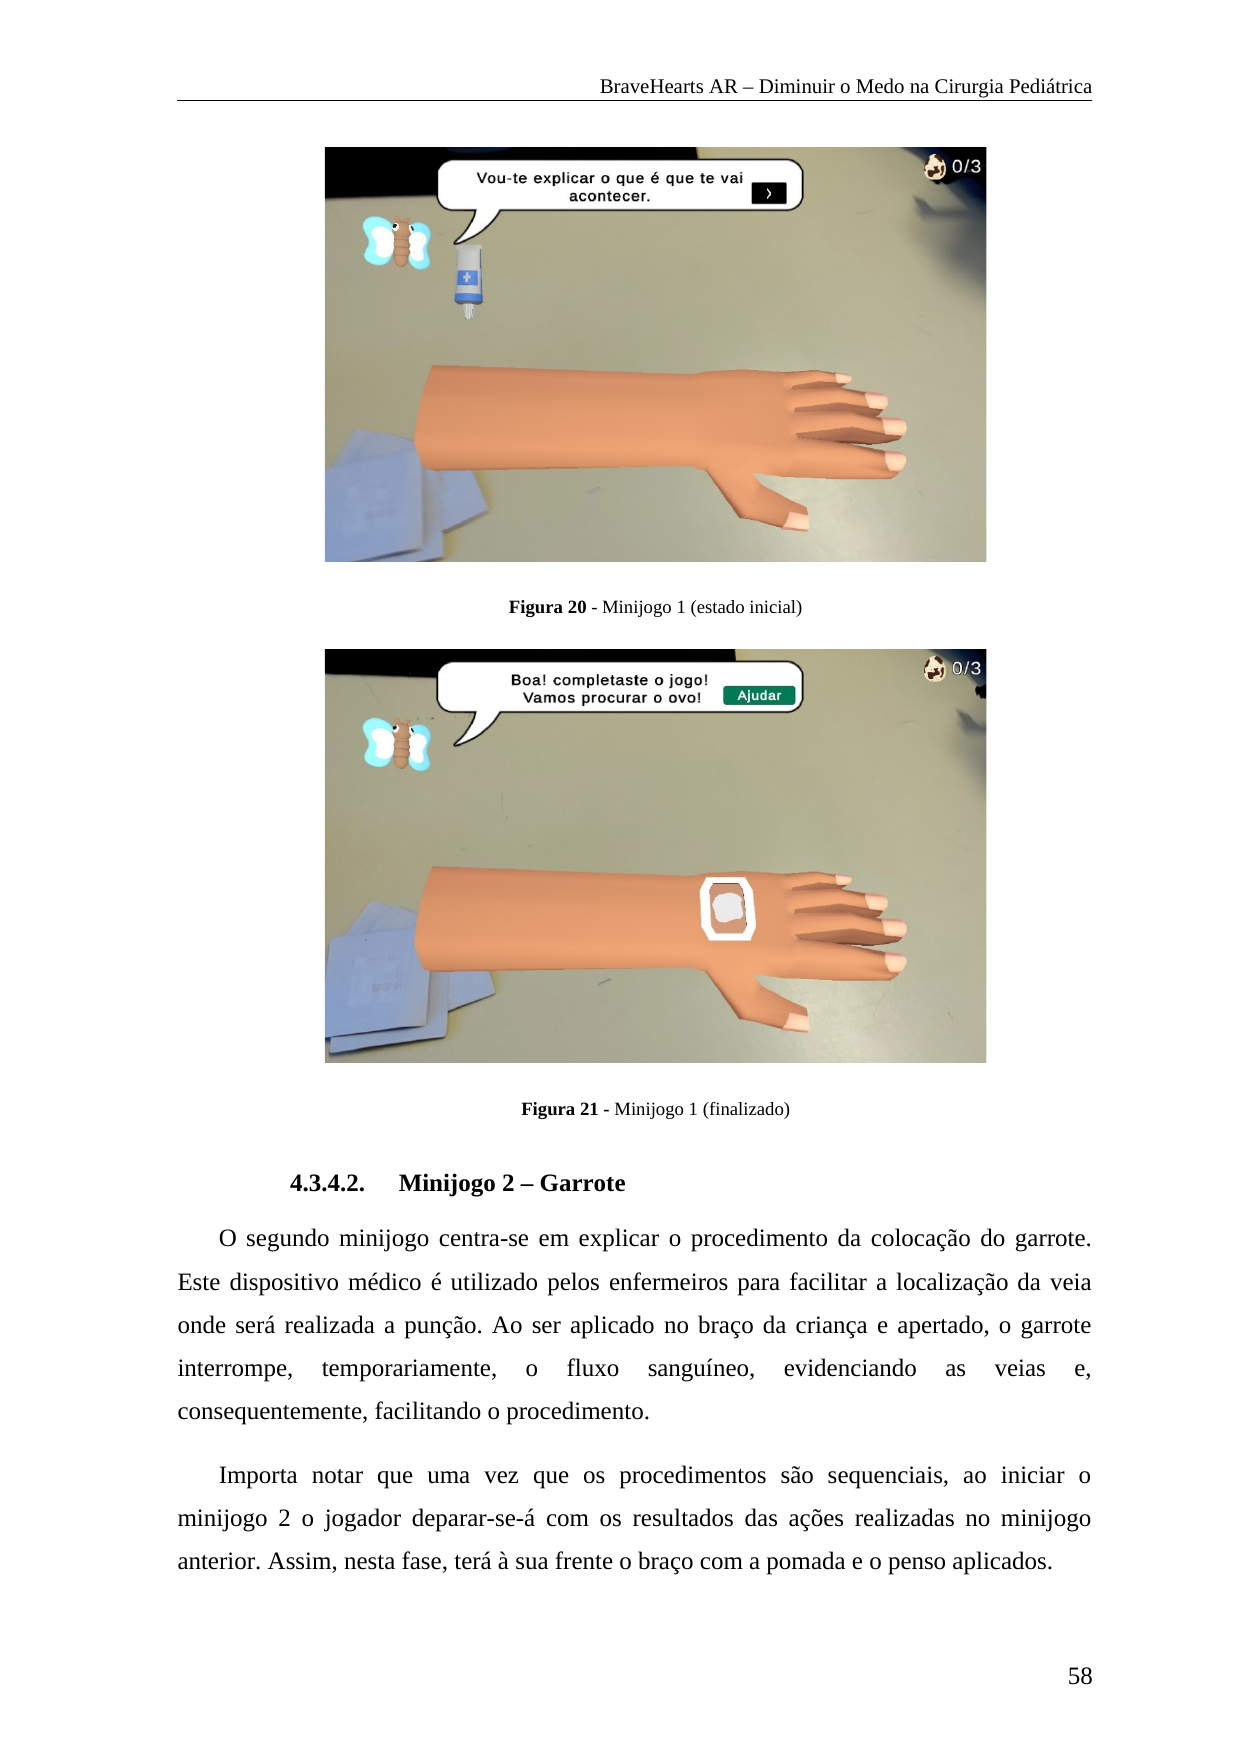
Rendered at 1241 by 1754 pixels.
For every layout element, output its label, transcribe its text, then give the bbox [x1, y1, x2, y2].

text O segundo minijogo centra-se em explicar o procedimento da colocação do garrote. Este dispositivo médico é utilizado pelos enfermeiros para facilitar a localização da veia onde será realizada a punção. Ao ser aplicado no braço da criança e apertado, o garrote interrompe, temporariamente, o fluxo sanguíneo, evidenciando as veias e, consequentemente, facilitando o procedimento. [177, 1223, 1092, 1425]
text Importa notar que uma vez que os procedimentos são sequenciais, ao iniciar o minijogo 2 o jogador deparar-se-á com os resultados das ações realizadas no minijogo anterior. Assim, nesta fase, terá à sua frente o braço com a pomada e o penso aplicados. [177, 1460, 1092, 1575]
text Figura 20 - Minijogo 1 (estado inicial) [177, 596, 1092, 618]
picture [324, 147, 987, 562]
picture [324, 649, 987, 1063]
text Figura 21 - Minijogo 1 (finalizado) [177, 1098, 1092, 1120]
subtitle Minijogo 2 – Garrote [290, 1168, 1092, 1197]
